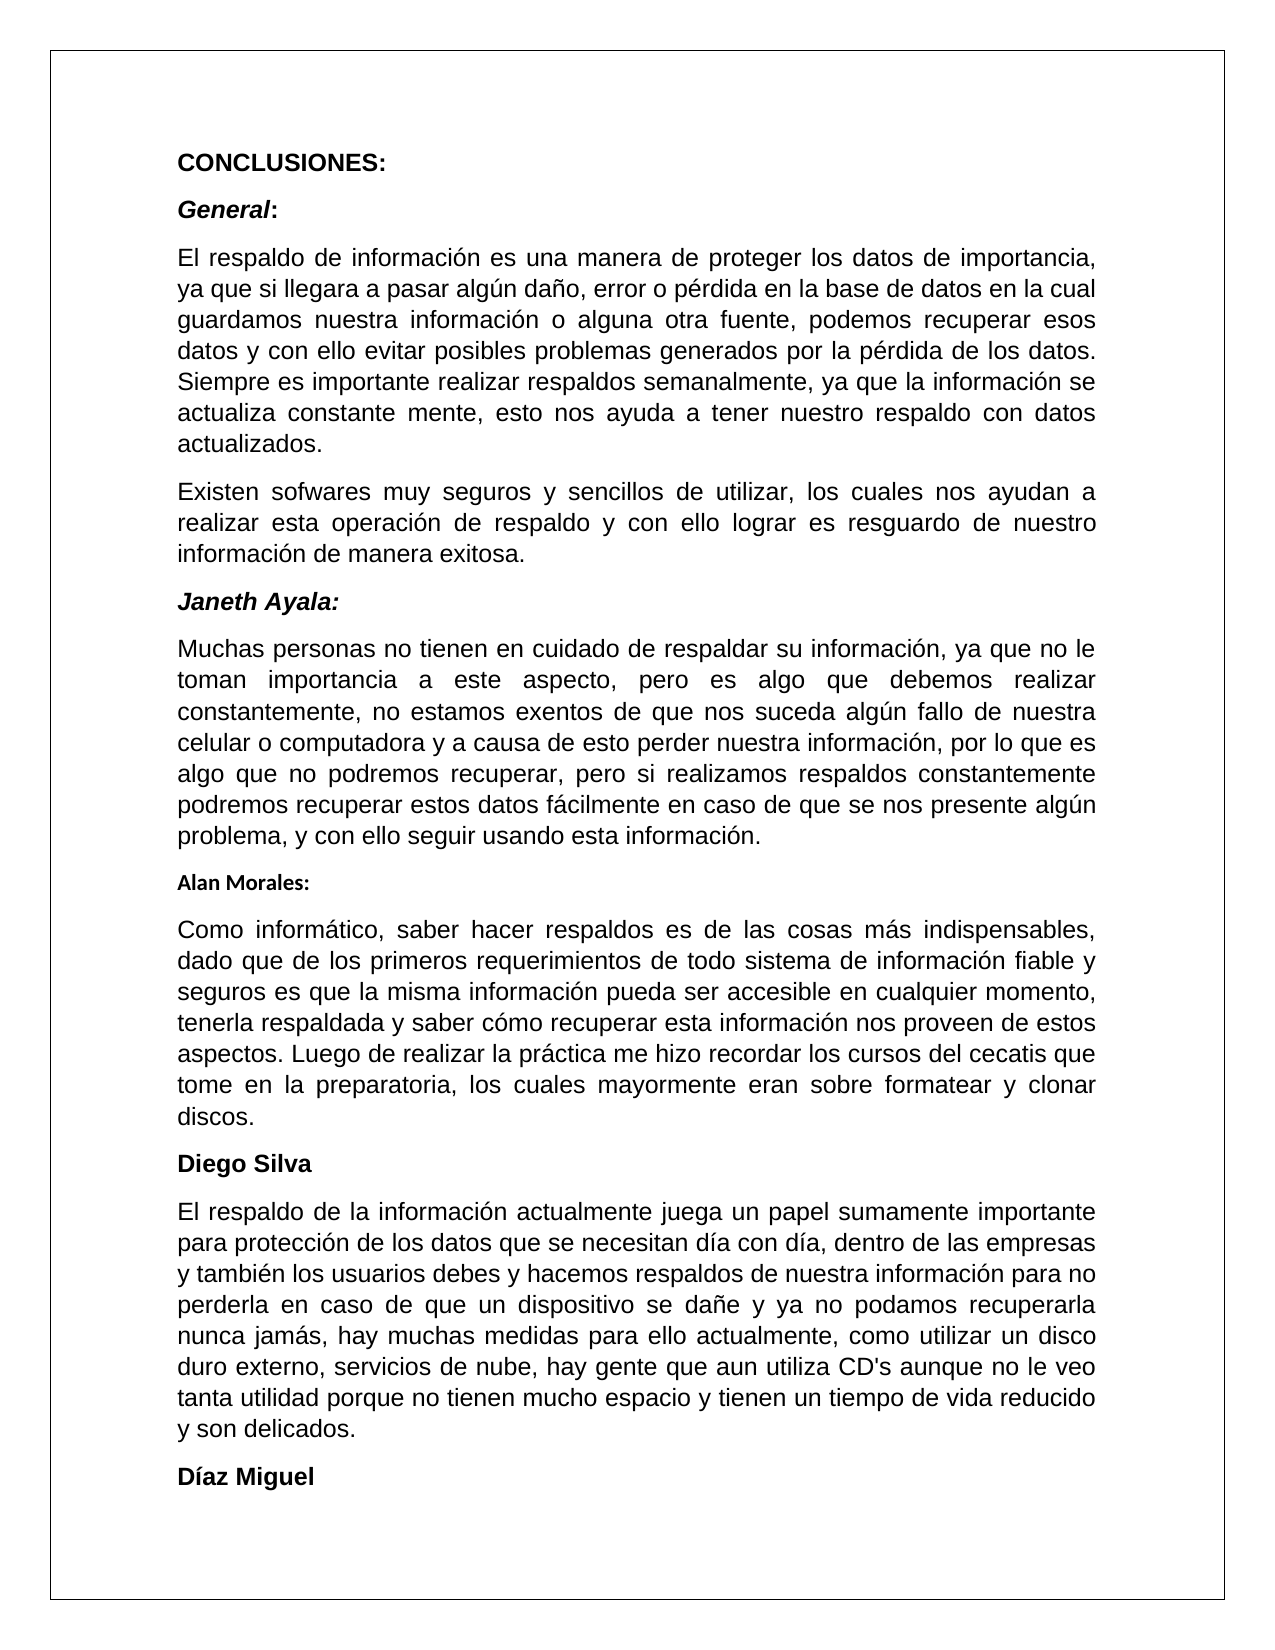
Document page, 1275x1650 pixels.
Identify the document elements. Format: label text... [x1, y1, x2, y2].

text Janeth Ayala: [177, 587, 1098, 615]
text Como informático, saber hacer respaldos es de las cosas más indispensables, dado que de los primeros requerimientos de todo sistema de información fiable y seguros es que la misma información pueda ser accesible en cualquier momento, tenerla respaldada y saber cómo recuperar esta información nos proveen de estos aspectos. Luego de realizar la práctica me hizo recordar los cursos del cecatis que tome en la preparatoria, los cuales mayormente eran sobre formatear y clonar discos. [177, 915, 1098, 1130]
text Alan Morales: [177, 868, 1098, 896]
text Diego Silva [177, 1149, 1098, 1178]
text El respaldo de información es una manera de proteger los datos de importancia, ya que si llegara a pasar algún daño, error o pérdida en la base de datos en la cual guardamos nuestra información o alguna otra fuente, podemos recuperar esos datos y con ello evitar posibles problemas generados por la pérdida de los datos. Siempre es importante realizar respaldos semanalmente, ya que la información se actualiza constante mente, esto nos ayuda a tener nuestro respaldo con datos actualizados. [177, 243, 1098, 458]
text El respaldo de la información actualmente juega un papel sumamente importante para protección de los datos que se necesitan día con día, dentro de las empresas y también los usuarios debes y hacemos respaldos de nuestra información para no perderla en caso de que un dispositivo se dañe y ya no podamos recuperarla nunca jamás, hay muchas medidas para ello actualmente, como utilizar un disco duro externo, servicios de nube, hay gente que aun utiliza CD's aunque no le veo tanta utilidad porque no tienen mucho espacio y tienen un tiempo de vida reducido y son delicados. [177, 1197, 1098, 1443]
text Existen sofwares muy seguros y sencillos de utilizar, los cuales nos ayudan a realizar esta operación de respaldo y con ello lograr es resguardo de nuestro información de manera exitosa. [177, 477, 1098, 568]
text Muchas personas no tienen en cuidado de respaldar su información, ya que no le toman importancia a este aspecto, pero es algo que debemos realizar constantemente, no estamos exentos de que nos suceda algún fallo de nuestra celular o computadora y a causa de esto perder nuestra información, por lo que es algo que no podremos recuperar, pero si realizamos respaldos constantemente podremos recuperar estos datos fácilmente en caso de que se nos presente algún problema, y con ello seguir usando esta información. [177, 634, 1098, 849]
text Díaz Miguel [177, 1462, 1098, 1491]
text General: [177, 195, 1098, 224]
text CONCLUSIONES: [177, 147, 1098, 176]
